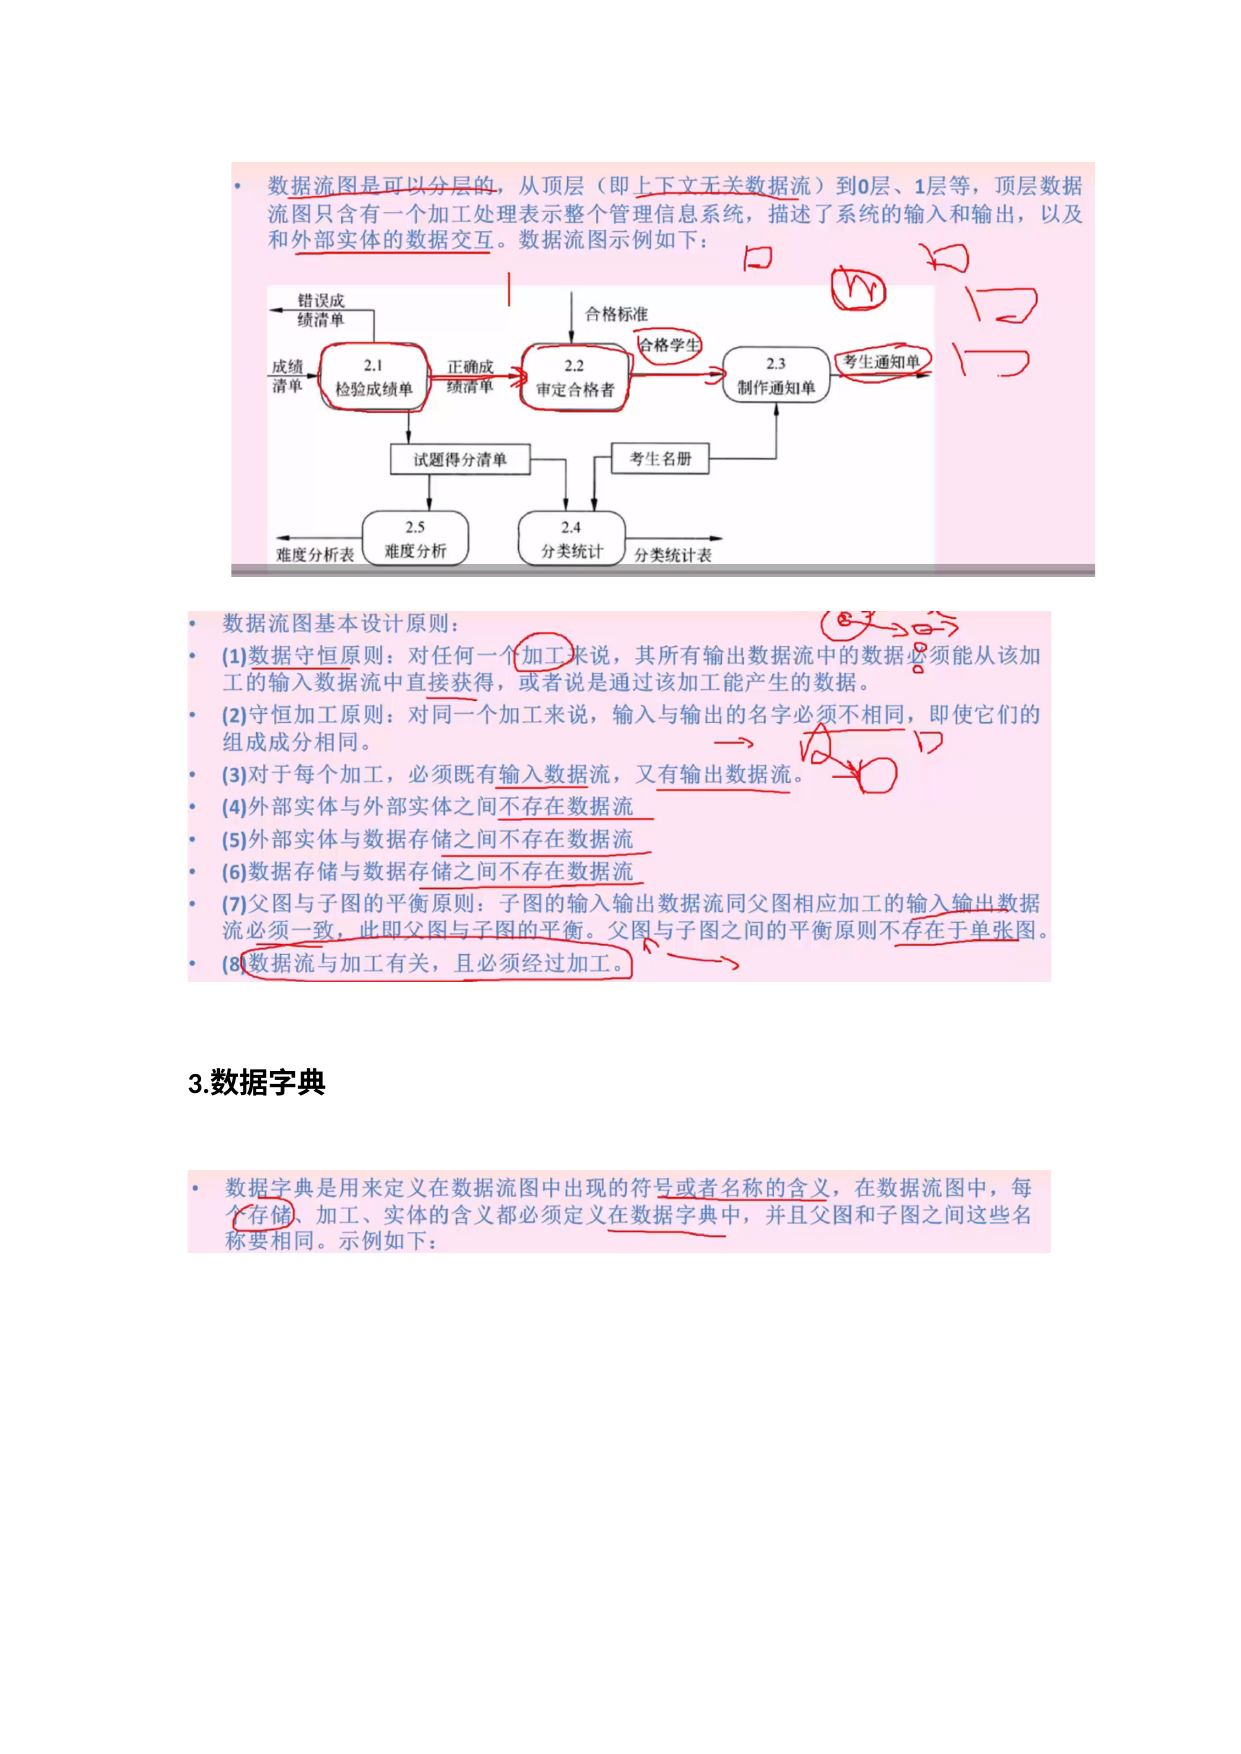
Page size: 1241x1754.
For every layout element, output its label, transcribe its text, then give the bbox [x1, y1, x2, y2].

picture [231, 162, 1096, 577]
picture [187, 1170, 1051, 1253]
picture [187, 611, 1052, 982]
